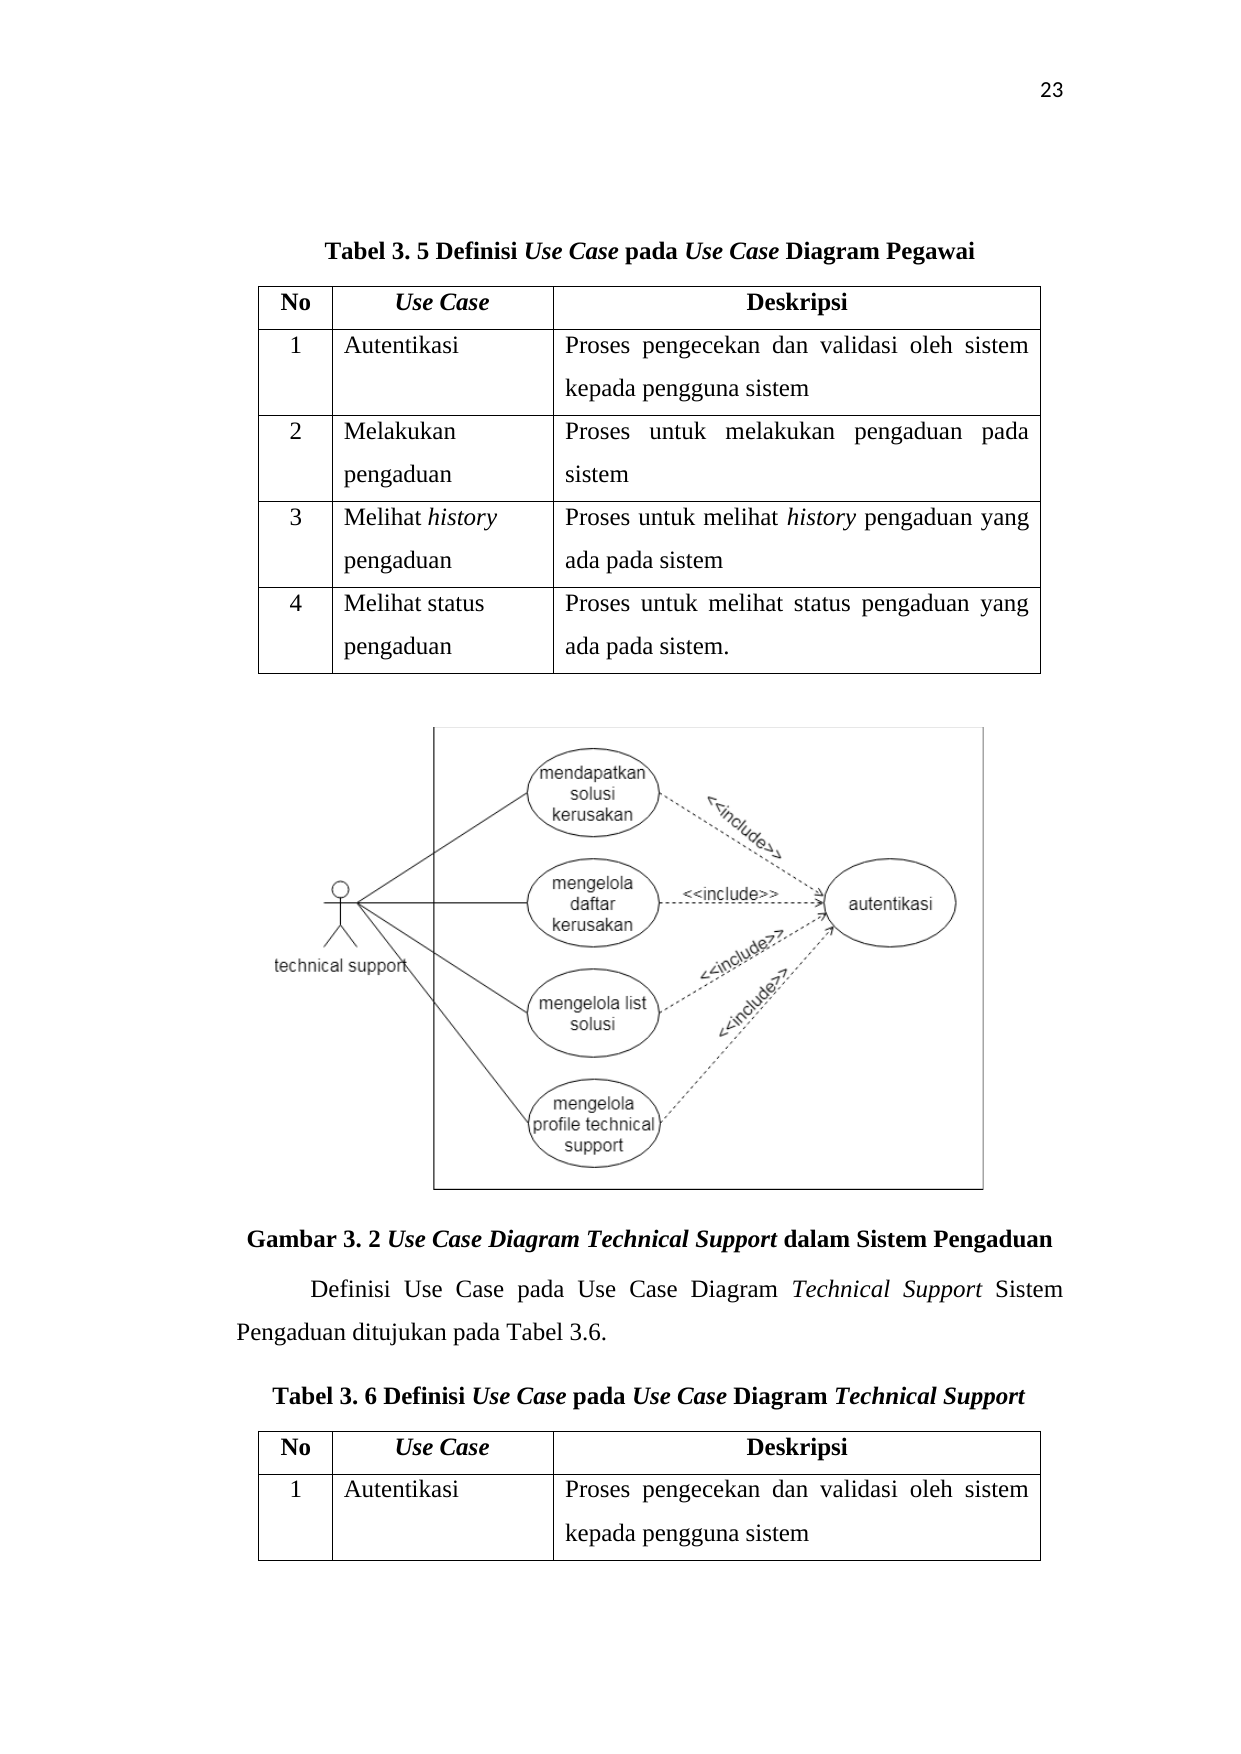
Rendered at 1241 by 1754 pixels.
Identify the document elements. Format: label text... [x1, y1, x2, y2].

table_cell Proses pengecekan dan validasi oleh sistem kepada pengguna sistem [554, 330, 1040, 415]
table_cell 1 [259, 1475, 332, 1559]
table_cell Proses untuk melihat history pengaduan yang ada pada sistem [554, 502, 1040, 587]
text Tabel 3. 6 Definisi Use Case pada Use Case Diagram Technical Support [236, 1381, 1063, 1410]
table_cell 3 [259, 502, 332, 587]
table_header No [259, 287, 332, 329]
text Definisi Use Case pada Use Case Diagram Technical Support Sistem Pengaduan ditujukan pada Tabel 3.6. [236, 1274, 1063, 1346]
table_cell Autentikasi [333, 1475, 553, 1559]
table_header Deskripsi [554, 287, 1040, 329]
table_cell Proses untuk melakukan pengaduan pada sistem [554, 416, 1040, 501]
table_cell Proses pengecekan dan validasi oleh sistem kepada pengguna sistem [554, 1475, 1040, 1559]
table_cell Autentikasi [333, 330, 553, 415]
table_header Use Case [333, 1432, 553, 1473]
table_cell Melihat history pengaduan [333, 502, 553, 587]
table_cell 2 [259, 416, 332, 501]
text Tabel 3. 5 Definisi Use Case pada Use Case Diagram Pegawai [236, 236, 1063, 265]
table_header No [259, 1432, 332, 1473]
text Gambar 3. 2 Use Case Diagram Technical Support dalam Sistem Pengaduan [236, 1224, 1063, 1253]
table_header Deskripsi [554, 1432, 1040, 1473]
table_cell Melihat status pengaduan [333, 588, 553, 673]
table_cell 1 [259, 330, 332, 415]
table_header Use Case [333, 287, 553, 329]
picture [274, 727, 984, 1190]
table_cell 4 [259, 588, 332, 673]
table_cell Proses untuk melihat status pengaduan yang ada pada sistem. [554, 588, 1040, 673]
table_cell Melakukan pengaduan [333, 416, 553, 501]
